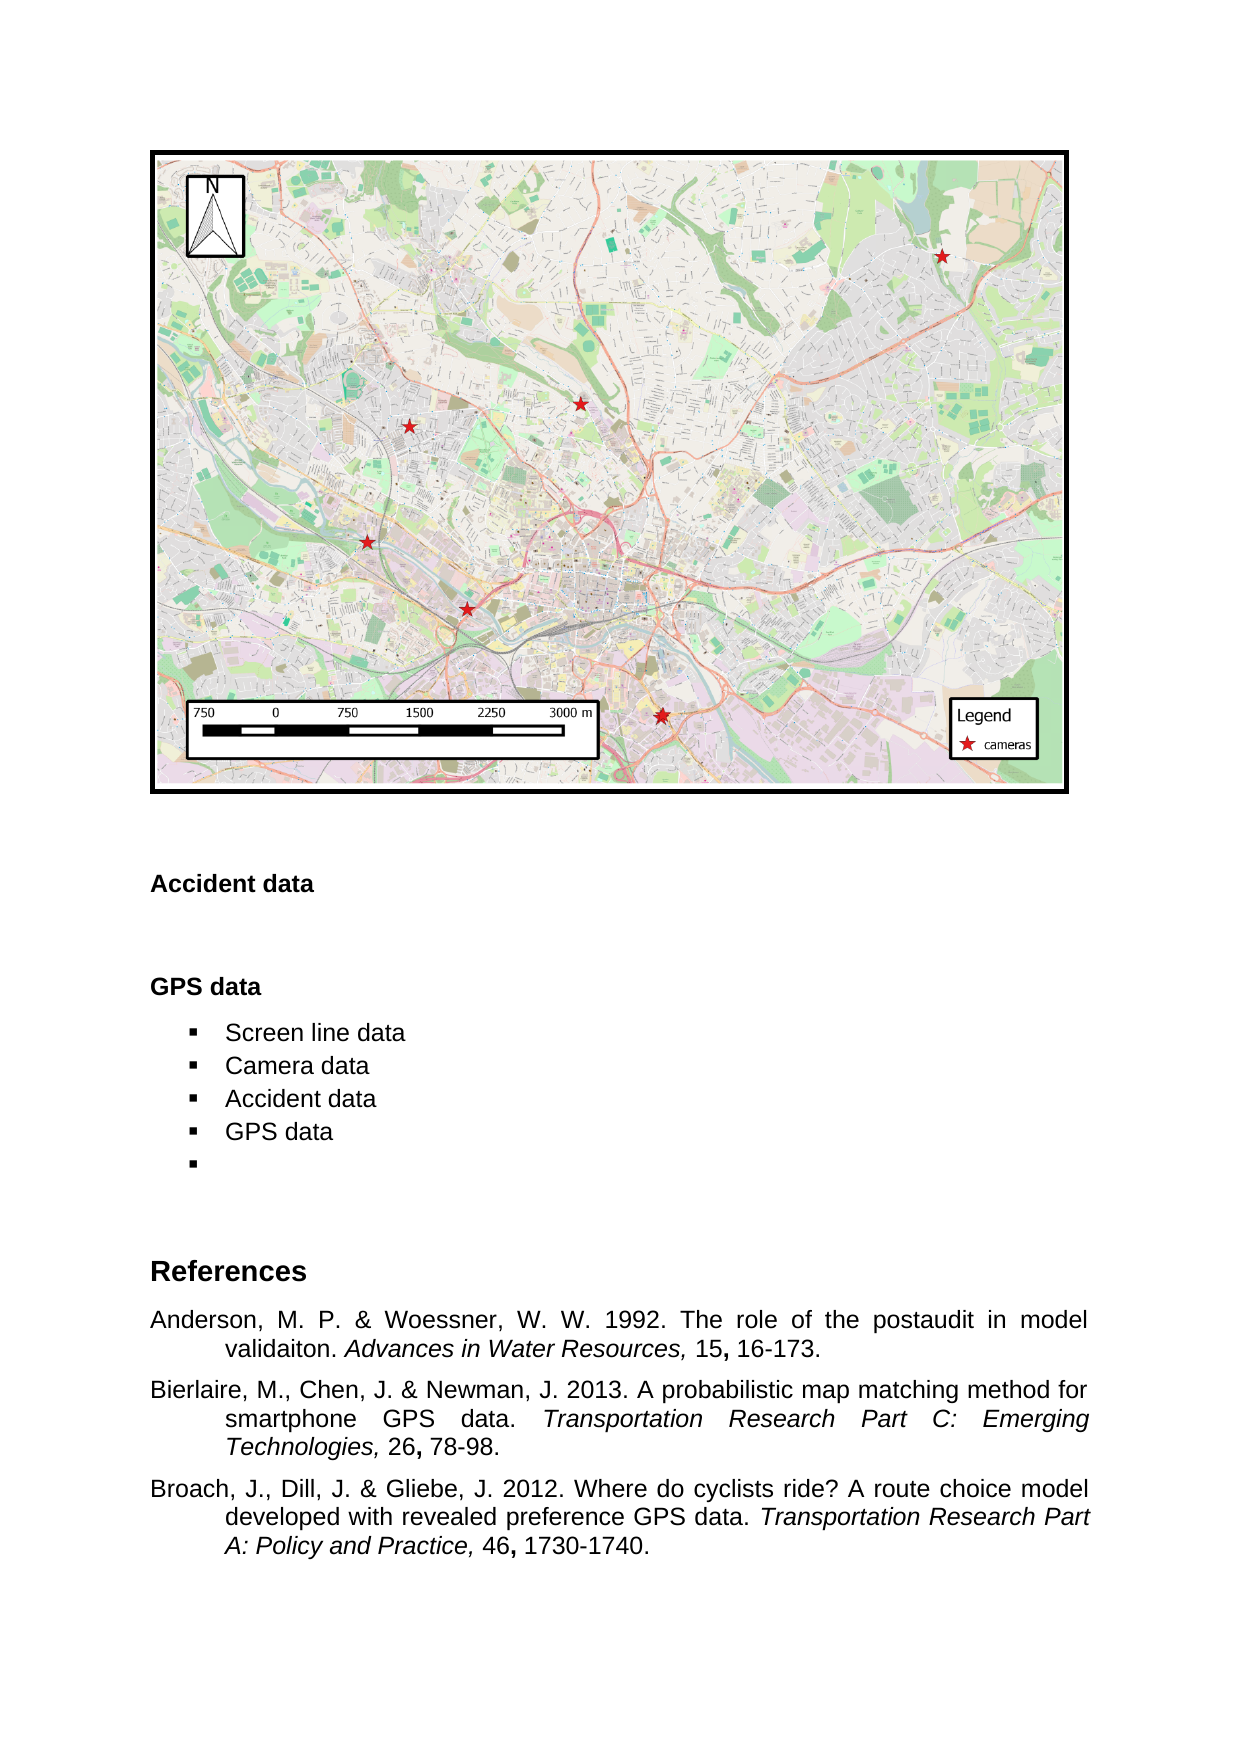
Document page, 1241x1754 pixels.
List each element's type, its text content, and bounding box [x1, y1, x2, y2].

subtitle GPS data [150, 972, 1090, 1001]
list GPS data [187, 1117, 1090, 1146]
text Anderson, M. P. & Woessner, W. W. 1992. The role of the postaudit in model validaiton. Advances in Water Resources, 15, 16-173. [150, 1305, 1090, 1362]
list Screen line data [187, 1018, 1090, 1046]
list Camera data [187, 1051, 1090, 1079]
subtitle Accident data [150, 868, 1090, 897]
picture [155, 155, 1064, 789]
subtitle References [150, 1254, 1090, 1287]
list Accident data [187, 1084, 1090, 1113]
text Broach, J., Dill, J. & Gliebe, J. 2012. Where do cyclists ride? A route choice model developed with revealed preference GPS data. Transportation Research Part A: Policy and Practice, 46, 1730-1740. [150, 1473, 1090, 1560]
text Bierlaire, M., Chen, J. & Newman, J. 2013. A probabilistic map matching method for smartphone GPS data. Transportation Research Part C: Emerging Technologies, 26, 78-98. [150, 1375, 1090, 1461]
